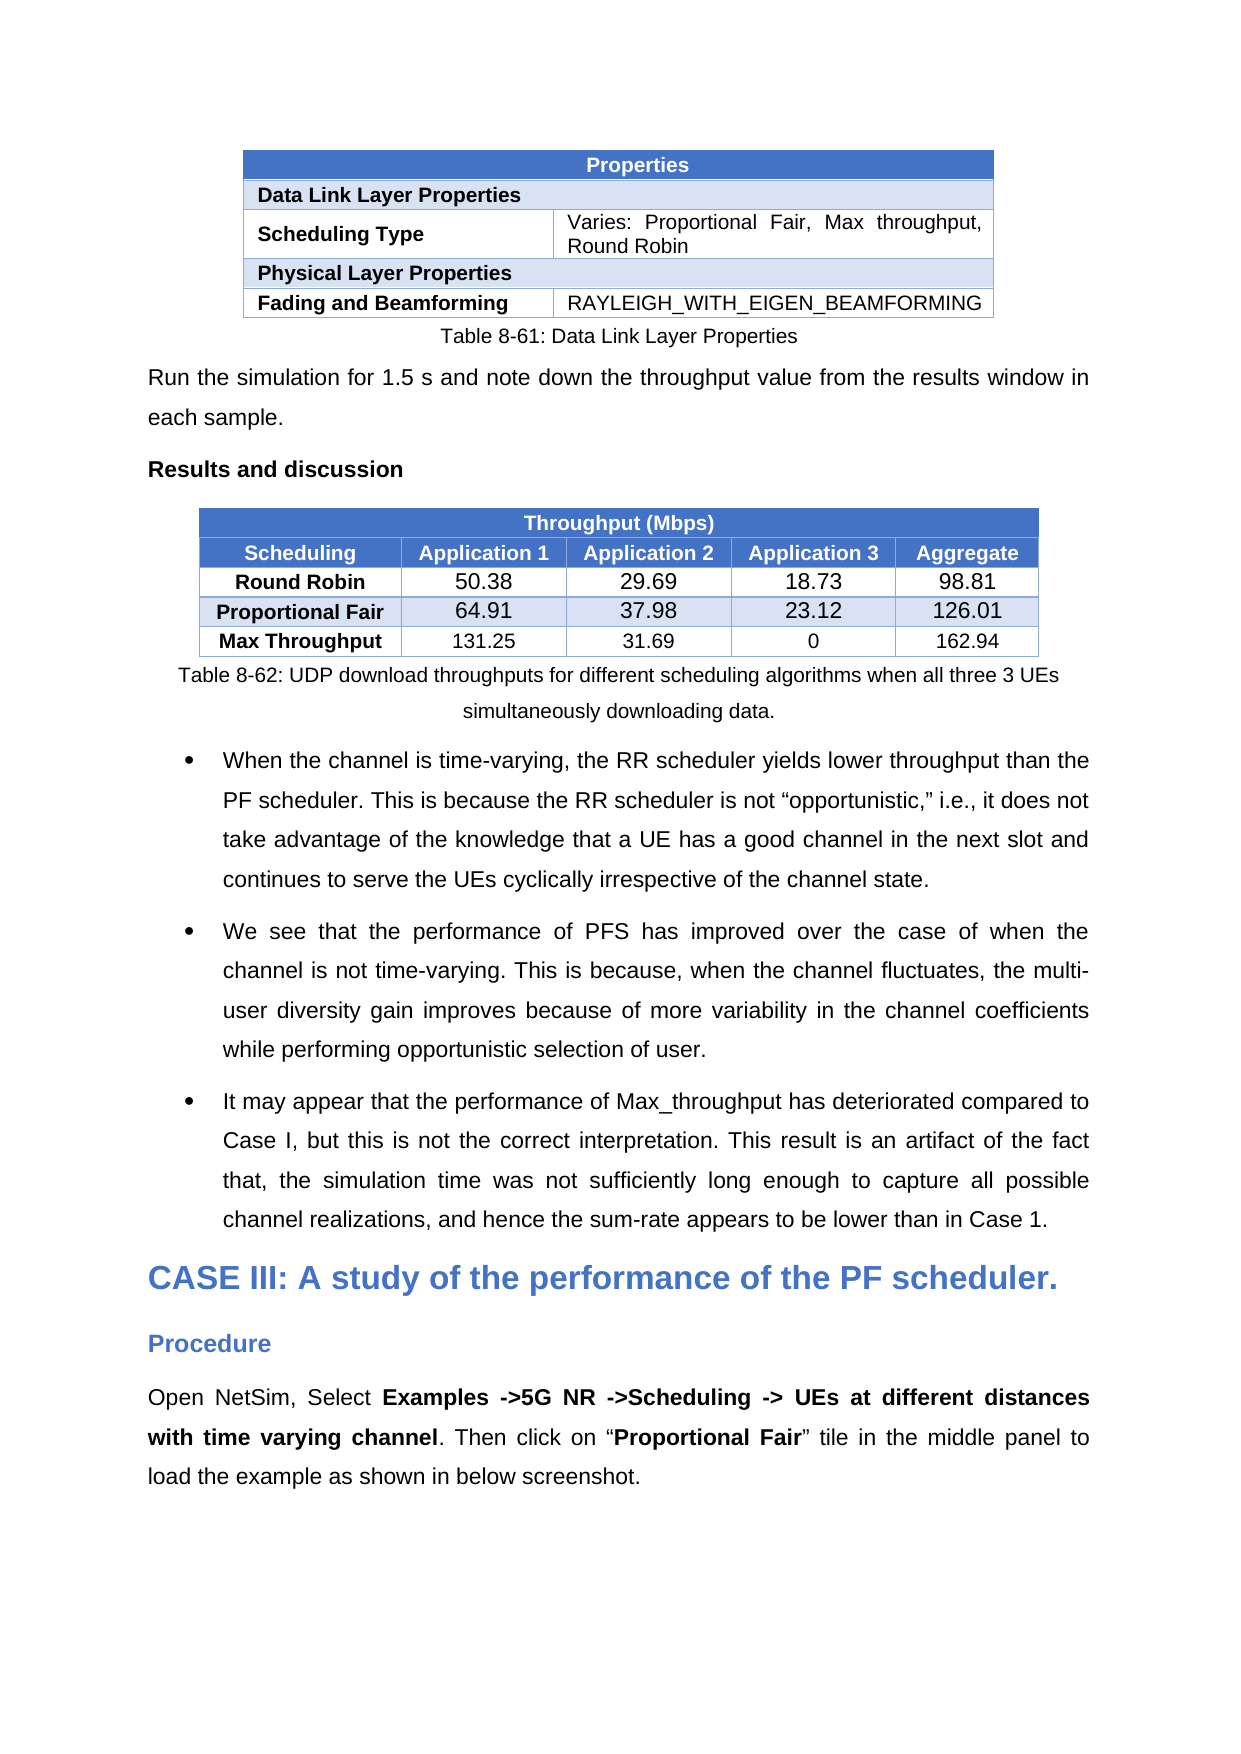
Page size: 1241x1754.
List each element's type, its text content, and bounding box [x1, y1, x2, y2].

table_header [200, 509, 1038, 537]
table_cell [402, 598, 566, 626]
list When the channel is time-varying, the RR scheduler yields lower throughput than the PF scheduler. This is because the RR scheduler is not “opportunistic,” i.e., it does not take advantage of the knowledge that a UE has a good channel in the next slot and continues to serve the UEs cyclically irrespective of the channel state. [185, 747, 1090, 892]
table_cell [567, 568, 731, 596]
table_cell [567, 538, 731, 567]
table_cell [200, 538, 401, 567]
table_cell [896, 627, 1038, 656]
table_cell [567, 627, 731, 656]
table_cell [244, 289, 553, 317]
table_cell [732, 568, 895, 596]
text Results and discussion [148, 456, 1090, 482]
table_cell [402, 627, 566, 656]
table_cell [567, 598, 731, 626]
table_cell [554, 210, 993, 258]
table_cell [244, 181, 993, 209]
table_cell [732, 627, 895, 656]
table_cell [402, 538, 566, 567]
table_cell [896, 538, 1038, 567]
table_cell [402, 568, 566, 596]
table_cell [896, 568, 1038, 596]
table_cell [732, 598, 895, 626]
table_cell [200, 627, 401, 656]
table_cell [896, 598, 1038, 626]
subtitle CASE III: A study of the performance of the PF scheduler. [148, 1258, 1090, 1297]
subtitle Procedure [148, 1328, 1090, 1357]
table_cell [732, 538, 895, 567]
text Run the simulation for 1.5 s and note down the throughput value from the results window in each sample. [148, 364, 1090, 430]
list We see that the performance of PFS has improved over the case of when the channel is not time-varying. This is because, when the channel fluctuates, the multi-user diversity gain improves because of more variability in the channel coefficients while performing opportunistic selection of user. [185, 918, 1090, 1062]
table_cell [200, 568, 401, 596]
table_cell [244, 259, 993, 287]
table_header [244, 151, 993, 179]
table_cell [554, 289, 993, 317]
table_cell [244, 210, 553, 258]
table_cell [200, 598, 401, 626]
text Open NetSim, Select Examples ->5G NR ->Scheduling -> UEs at different distances with time varying channel. Then click on “Proportional Fair” tile in the middle panel to load the example as shown in below screenshot. [148, 1384, 1090, 1489]
list It may appear that the performance of Max_throughput has deteriorated compared to Case I, but this is not the correct interpretation. This result is an artifact of the fact that, the simulation time was not sufficiently long enough to capture all possible channel realizations, and hence the sum-rate appears to be lower than in Case 1. [185, 1088, 1090, 1233]
